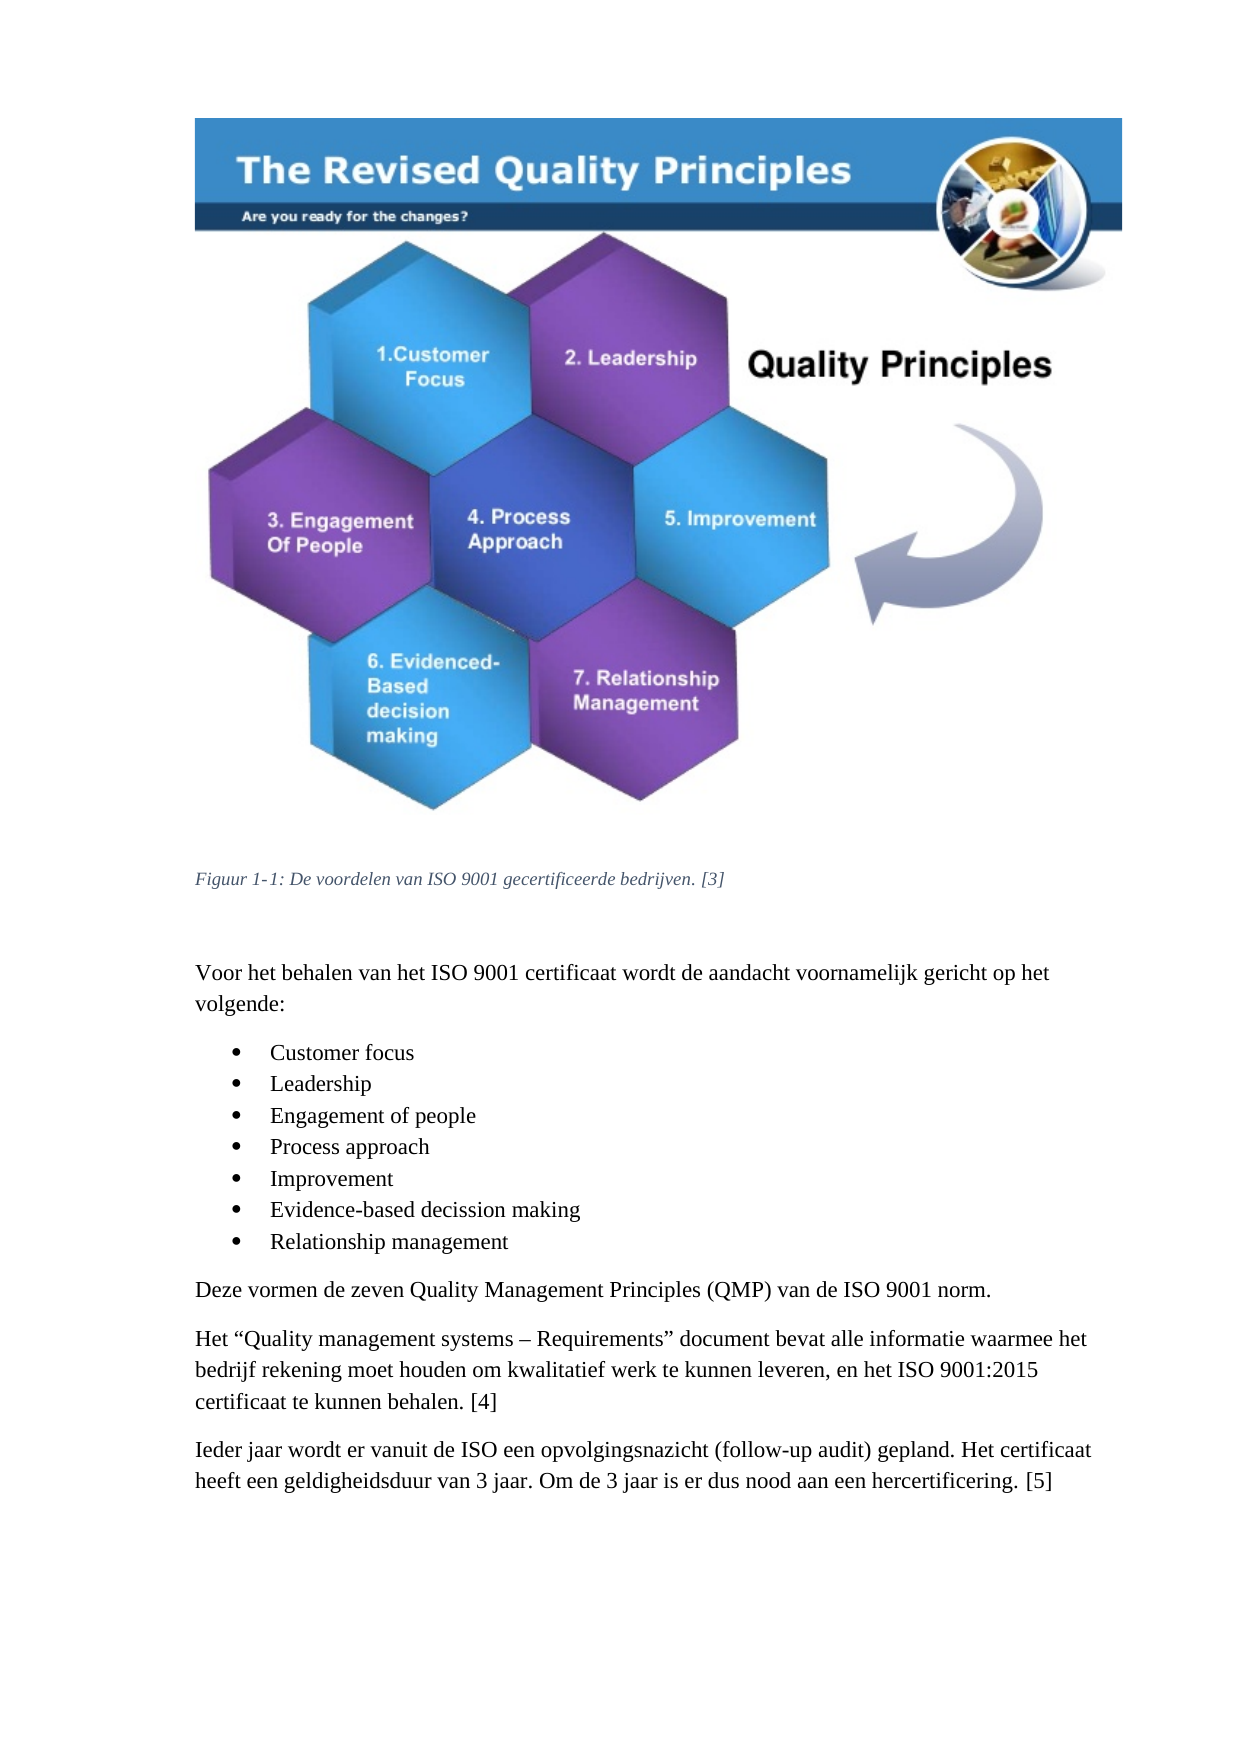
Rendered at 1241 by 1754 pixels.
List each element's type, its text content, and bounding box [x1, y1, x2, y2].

text Het “Quality management systems – Requirements” document bevat alle informatie waarmee het bedrijf rekening moet houden om kwalitatief werk te kunnen leveren, en het ISO 9001:2015 certificaat te kunnen behalen. [195, 1324, 1122, 1414]
text Ieder jaar wordt er vanuit de ISO een opvolgingsnazicht (follow-up audit) gepland. Het certificaat heeft een geldigheidsduur van 3 jaar. Om de 3 jaar is er dus nood aan een hercertificering. [195, 1436, 1122, 1494]
list Customer focus [232, 1039, 1122, 1065]
list Improvement [232, 1165, 1122, 1191]
list Engagement of people [232, 1102, 1122, 1128]
list Evidence-based decission making [232, 1197, 1122, 1223]
text Deze vormen de zeven Quality Management Principles (QMP) van de ISO 9001 norm. [195, 1276, 1122, 1303]
list Relationship management [232, 1228, 1122, 1254]
list Process approach [232, 1133, 1122, 1160]
text Figuur 1-1: De voordelen van ISO 9001 gecertificeerde bedrijven. [195, 868, 1122, 890]
list Leadership [232, 1070, 1122, 1097]
picture [194, 118, 1123, 815]
text Voor het behalen van het ISO 9001 certificaat wordt de aandacht voornamelijk gericht op het volgende: [195, 959, 1122, 1017]
